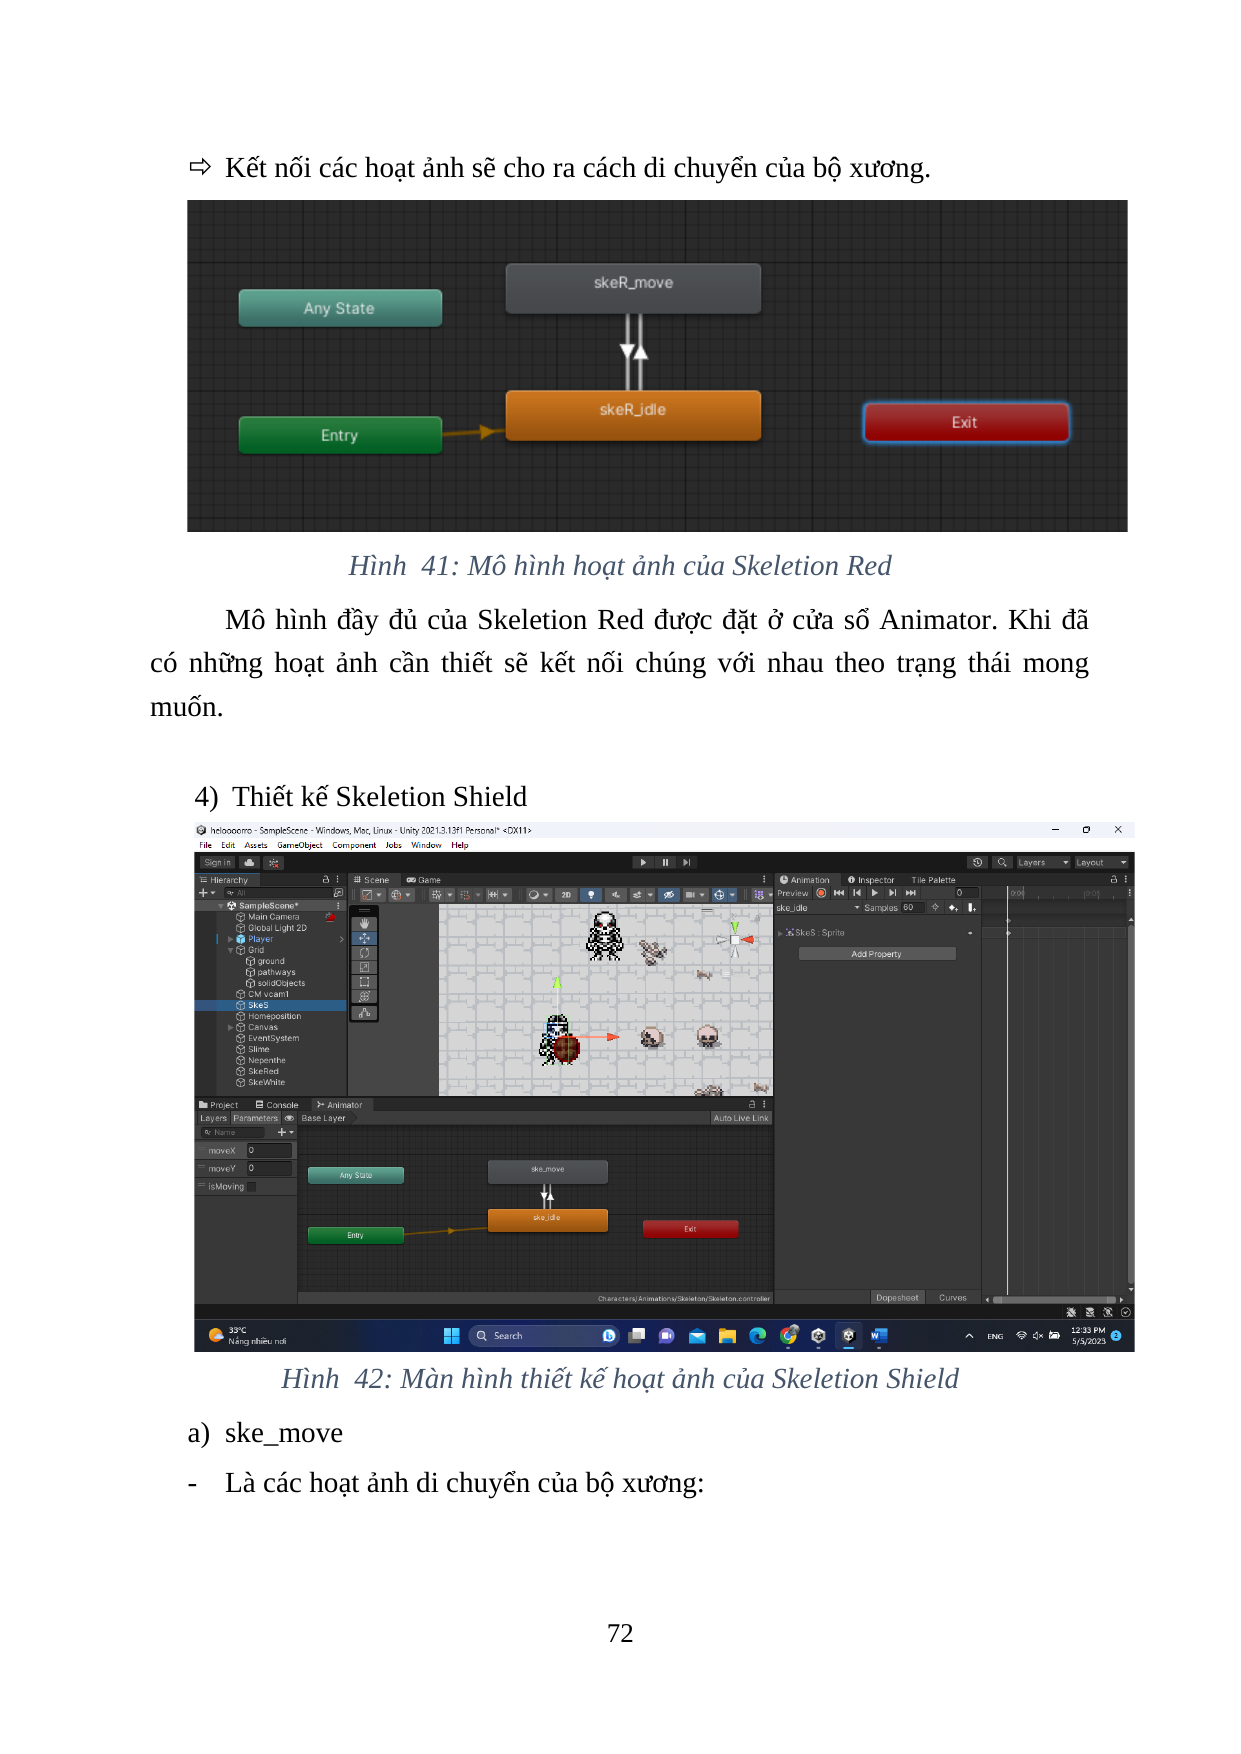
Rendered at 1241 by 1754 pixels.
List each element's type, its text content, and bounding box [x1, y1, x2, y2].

text Hình 41: Mô hình hoạt ảnh của Skeletion Red [150, 548, 1090, 581]
text Hình 42: Màn hình thiết kế hoạt ảnh của Skeletion Shield [150, 1361, 1090, 1394]
list Kết nối các hoạt ảnh sẽ cho ra cách di chuyển của bộ xương. [187, 150, 1090, 184]
list Là các hoạt ảnh di chuyển của bộ xương: [187, 1465, 1090, 1499]
list Thiết kế Skeletion Shield [194, 779, 1090, 813]
picture [194, 822, 1135, 1352]
text Mô hình đầy đủ của Skeletion Red được đặt ở cửa sổ Animator. Khi đã có những hoạt ảnh cần thiết sẽ kết nối chúng với nhau theo trạng thái mong muốn. [150, 602, 1090, 723]
picture [187, 200, 1128, 532]
list ske_move [187, 1415, 1090, 1449]
